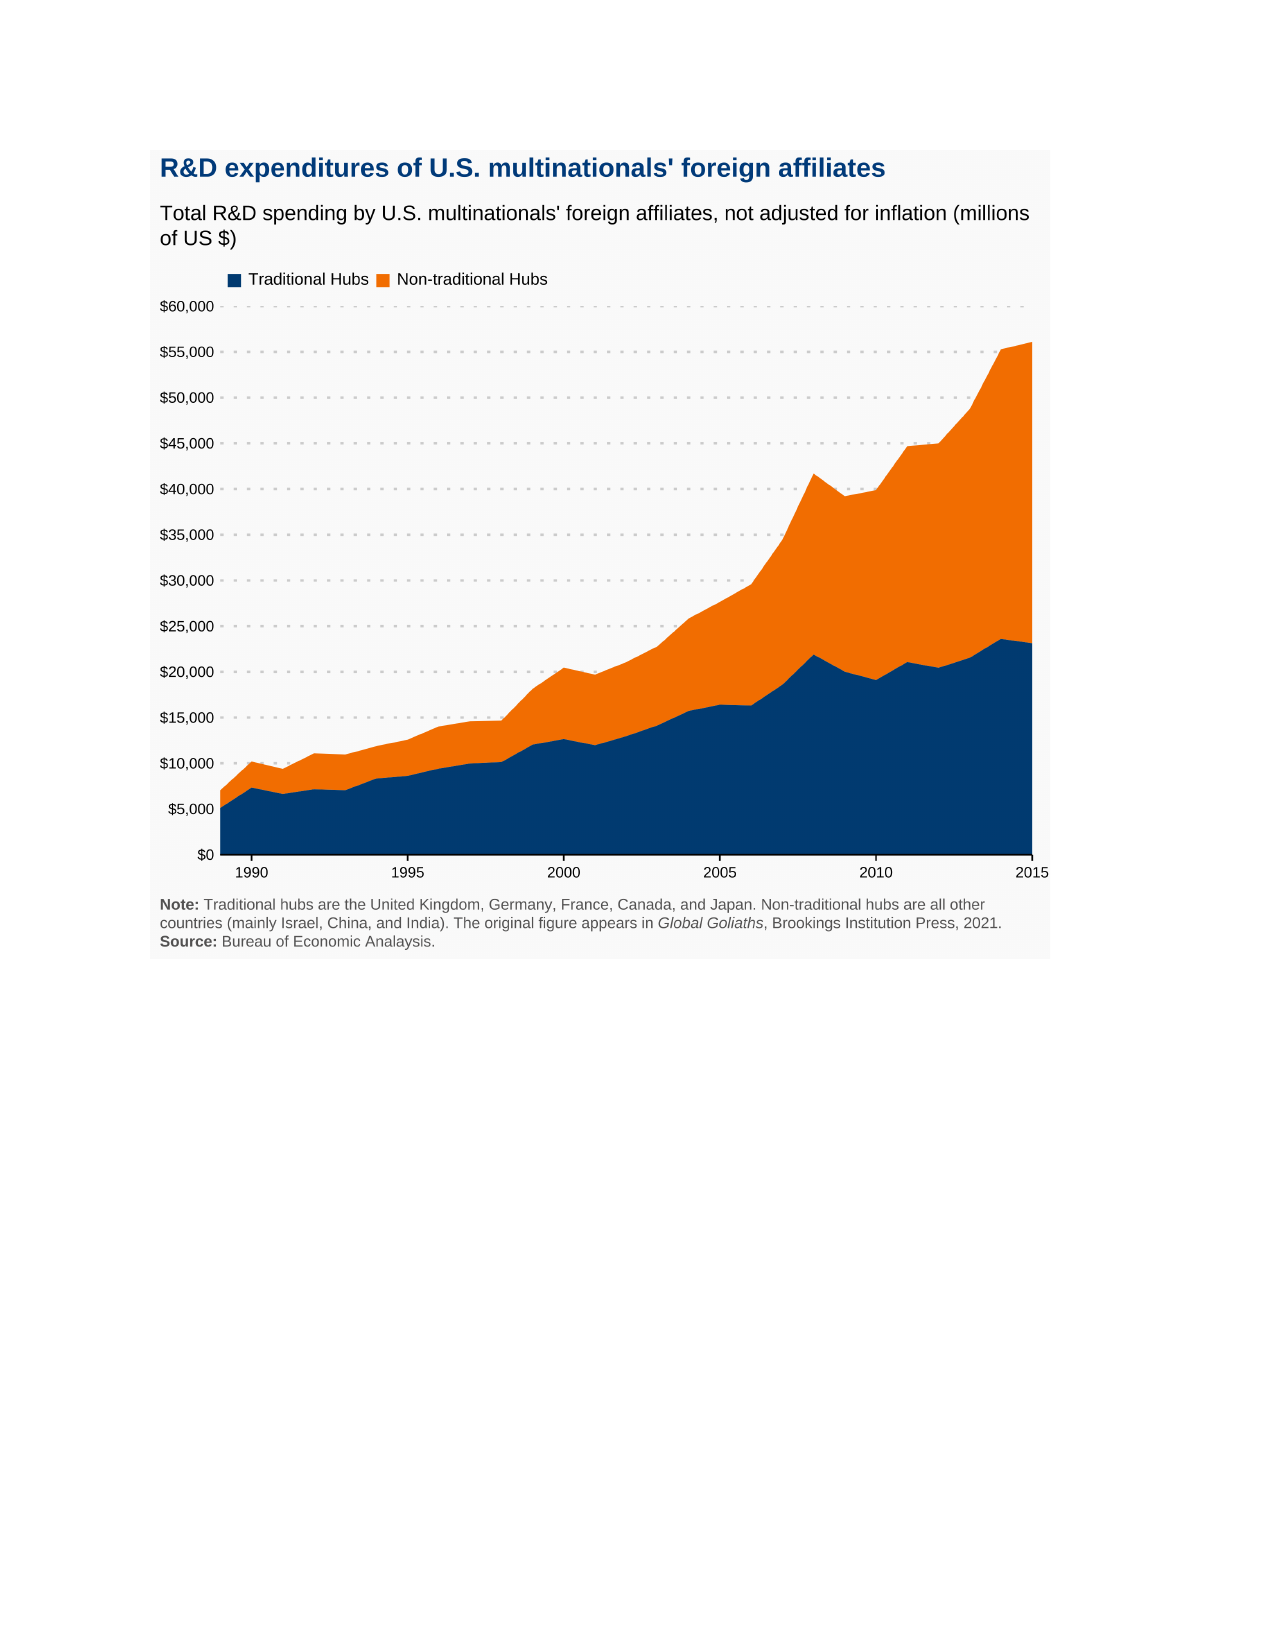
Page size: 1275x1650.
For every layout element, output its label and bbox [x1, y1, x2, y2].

picture [150, 150, 1050, 959]
